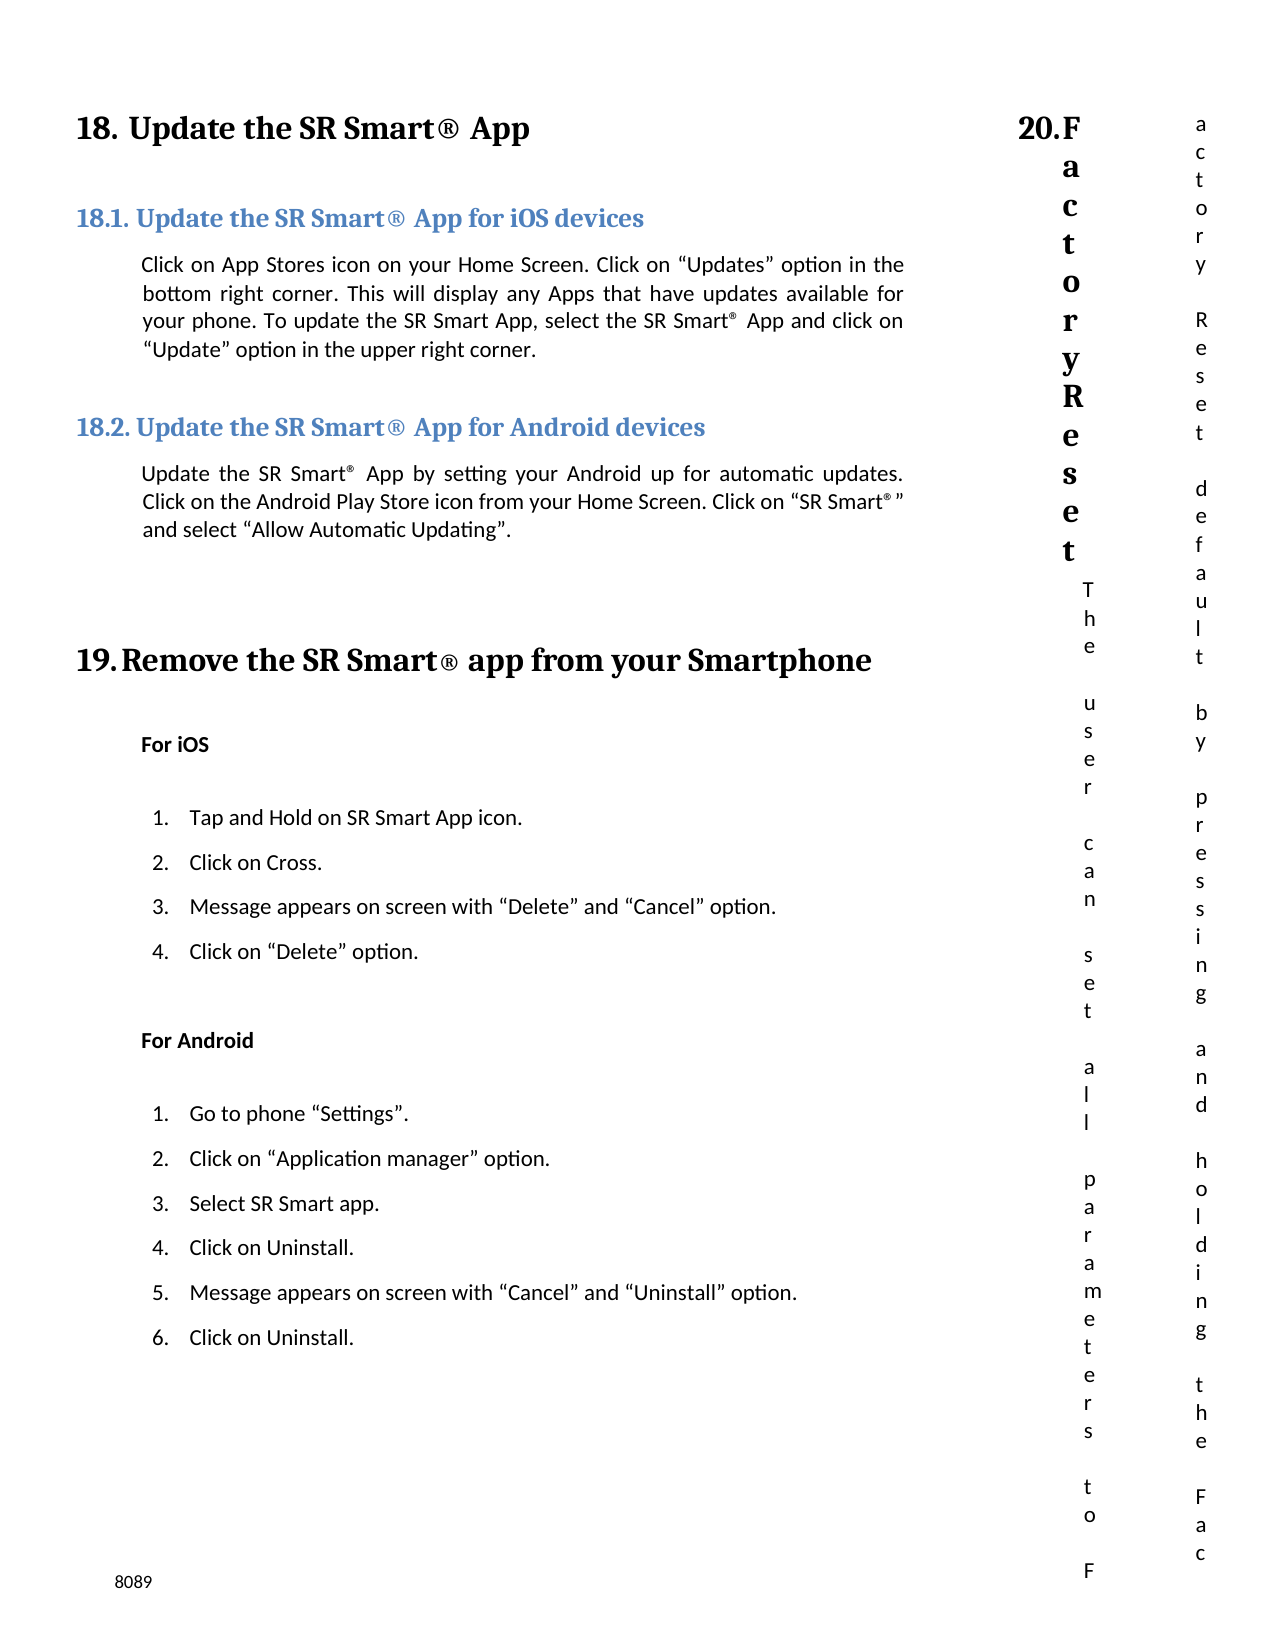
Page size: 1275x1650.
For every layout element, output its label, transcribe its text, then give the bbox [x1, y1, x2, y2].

list Tap and Hold on SR Smart App icon. [152, 803, 1018, 831]
text For Android [141, 1027, 905, 1054]
list Message appears on screen with “Delete” and “Cancel” option. [152, 892, 1018, 921]
text For iOS [141, 730, 905, 758]
subtitle Update the SR Smart® App [77, 109, 1018, 148]
list Click on “Application manager” option. [152, 1144, 1018, 1172]
list Click on Uninstall. [152, 1233, 1018, 1261]
list Go to phone “Settings”. [152, 1099, 1018, 1127]
subtitle Update the SR Smart® App for iOS devices [77, 203, 1018, 234]
list Click on “Delete” option. [152, 937, 1018, 965]
subtitle Factory Reset [1018, 109, 1086, 569]
list Click on Cross. [152, 848, 1018, 876]
list Select SR Smart app. [152, 1189, 1018, 1217]
list Click on Uninstall. [152, 1323, 1018, 1351]
subtitle Remove the SR Smart® app from your Smartphone [77, 641, 1018, 679]
text Update the SR Smart® App by setting your Android up for automatic updates. Click on the Android Play Store icon from your Home Screen. Click on “SR Smart®” and select “Allow Automatic Updating”. [141, 459, 905, 543]
list Message appears on screen with “Cancel” and “Uninstall” option. [152, 1278, 1018, 1306]
subtitle Update the SR Smart® App for Android devices [77, 412, 1018, 443]
text Click on App Stores icon on your Home Screen. Click on “Updates” option in the bottom right corner. This will display any Apps that have updates available for your phone. To update the SR Smart App, select the SR Smart® App and click on “Update” option in the upper right corner. [141, 251, 905, 363]
